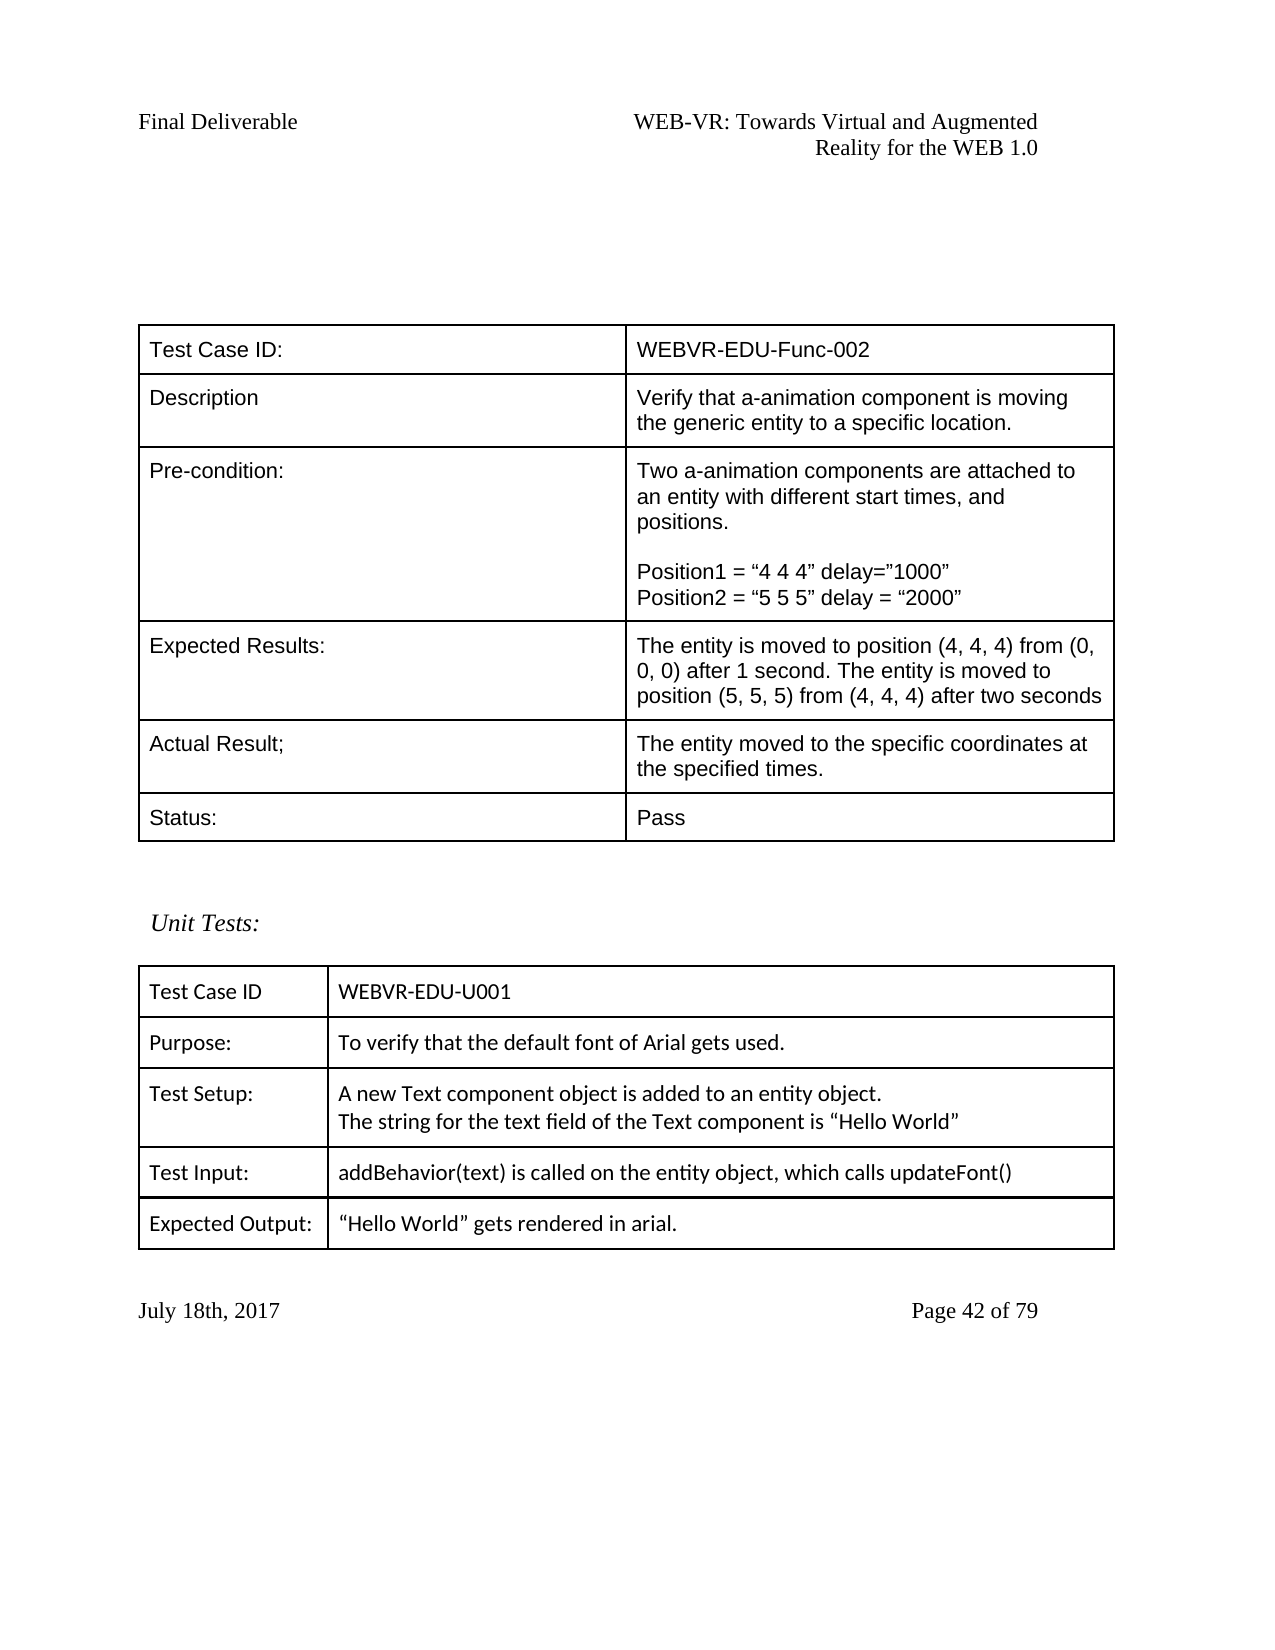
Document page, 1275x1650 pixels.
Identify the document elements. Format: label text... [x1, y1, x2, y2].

table_cell Expected Output: [140, 1199, 327, 1247]
table_cell Test Setup: [140, 1069, 327, 1146]
table_cell To verify that the default font of Arial gets used. [329, 1018, 1113, 1067]
table_cell Actual Result; [140, 721, 625, 792]
table_cell The entity moved to the specific coordinates at the specified times. [627, 721, 1113, 792]
table_cell Expected Results: [140, 622, 625, 718]
table_cell Status: [140, 794, 625, 840]
table_cell Test Input: [140, 1148, 327, 1196]
table_header Test Case ID: [140, 326, 625, 372]
table_header WEBVR-EDU-Func-002 [627, 326, 1113, 372]
table_cell Verify that a-animation component is moving the generic entity to a specific location. [627, 375, 1113, 446]
table_cell “Hello World” gets rendered in arial. [329, 1199, 1113, 1247]
table_header Test Case ID [140, 967, 327, 1016]
table_header WEBVR-EDU-U001 [329, 967, 1113, 1016]
table_cell The entity is moved to position (4, 4, 4) from (0, 0, 0) after 1 second. The entity is moved to position (5, 5, 5) from (4, 4, 4) after two seconds [627, 622, 1113, 718]
table_cell A new Text component object is added to an entity object. The string for the text field of the Text component is “Hello World” [329, 1069, 1113, 1146]
table_cell Pre-condition: [140, 448, 625, 620]
table_cell Two a-animation components are attached to an entity with different start times, and positions. Position1 = “4 4 4” delay=”1000” Position2 = “5 5 5” delay = “2000” [627, 448, 1113, 620]
table_cell Pass [627, 794, 1113, 840]
table_cell addBehavior(text) is called on the entity object, which calls updateFont() [329, 1148, 1113, 1196]
table_cell Description [140, 375, 625, 446]
text Unit Tests: [150, 908, 1125, 937]
table_cell Purpose: [140, 1018, 327, 1067]
